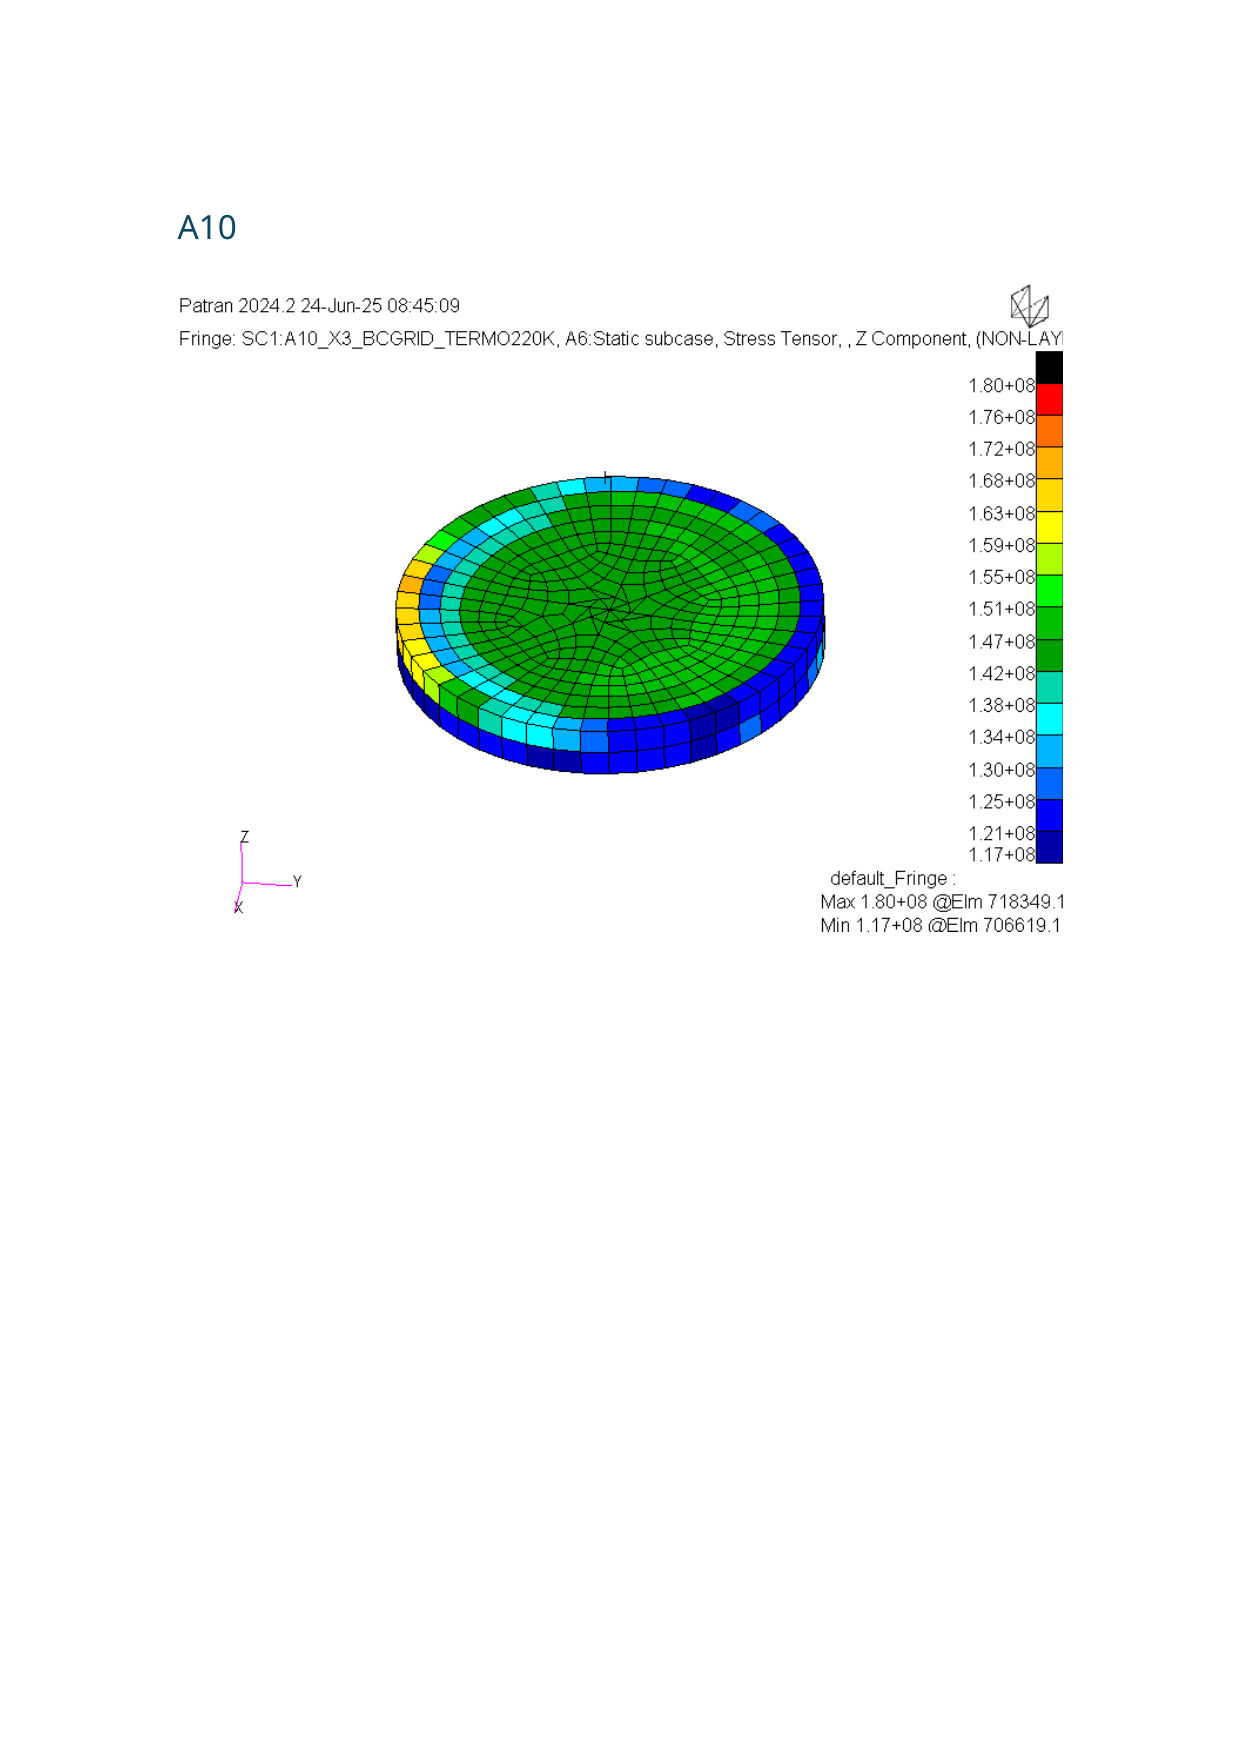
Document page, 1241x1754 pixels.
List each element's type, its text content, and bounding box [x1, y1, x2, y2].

subtitle A10 [177, 203, 1063, 249]
picture [177, 263, 1063, 932]
